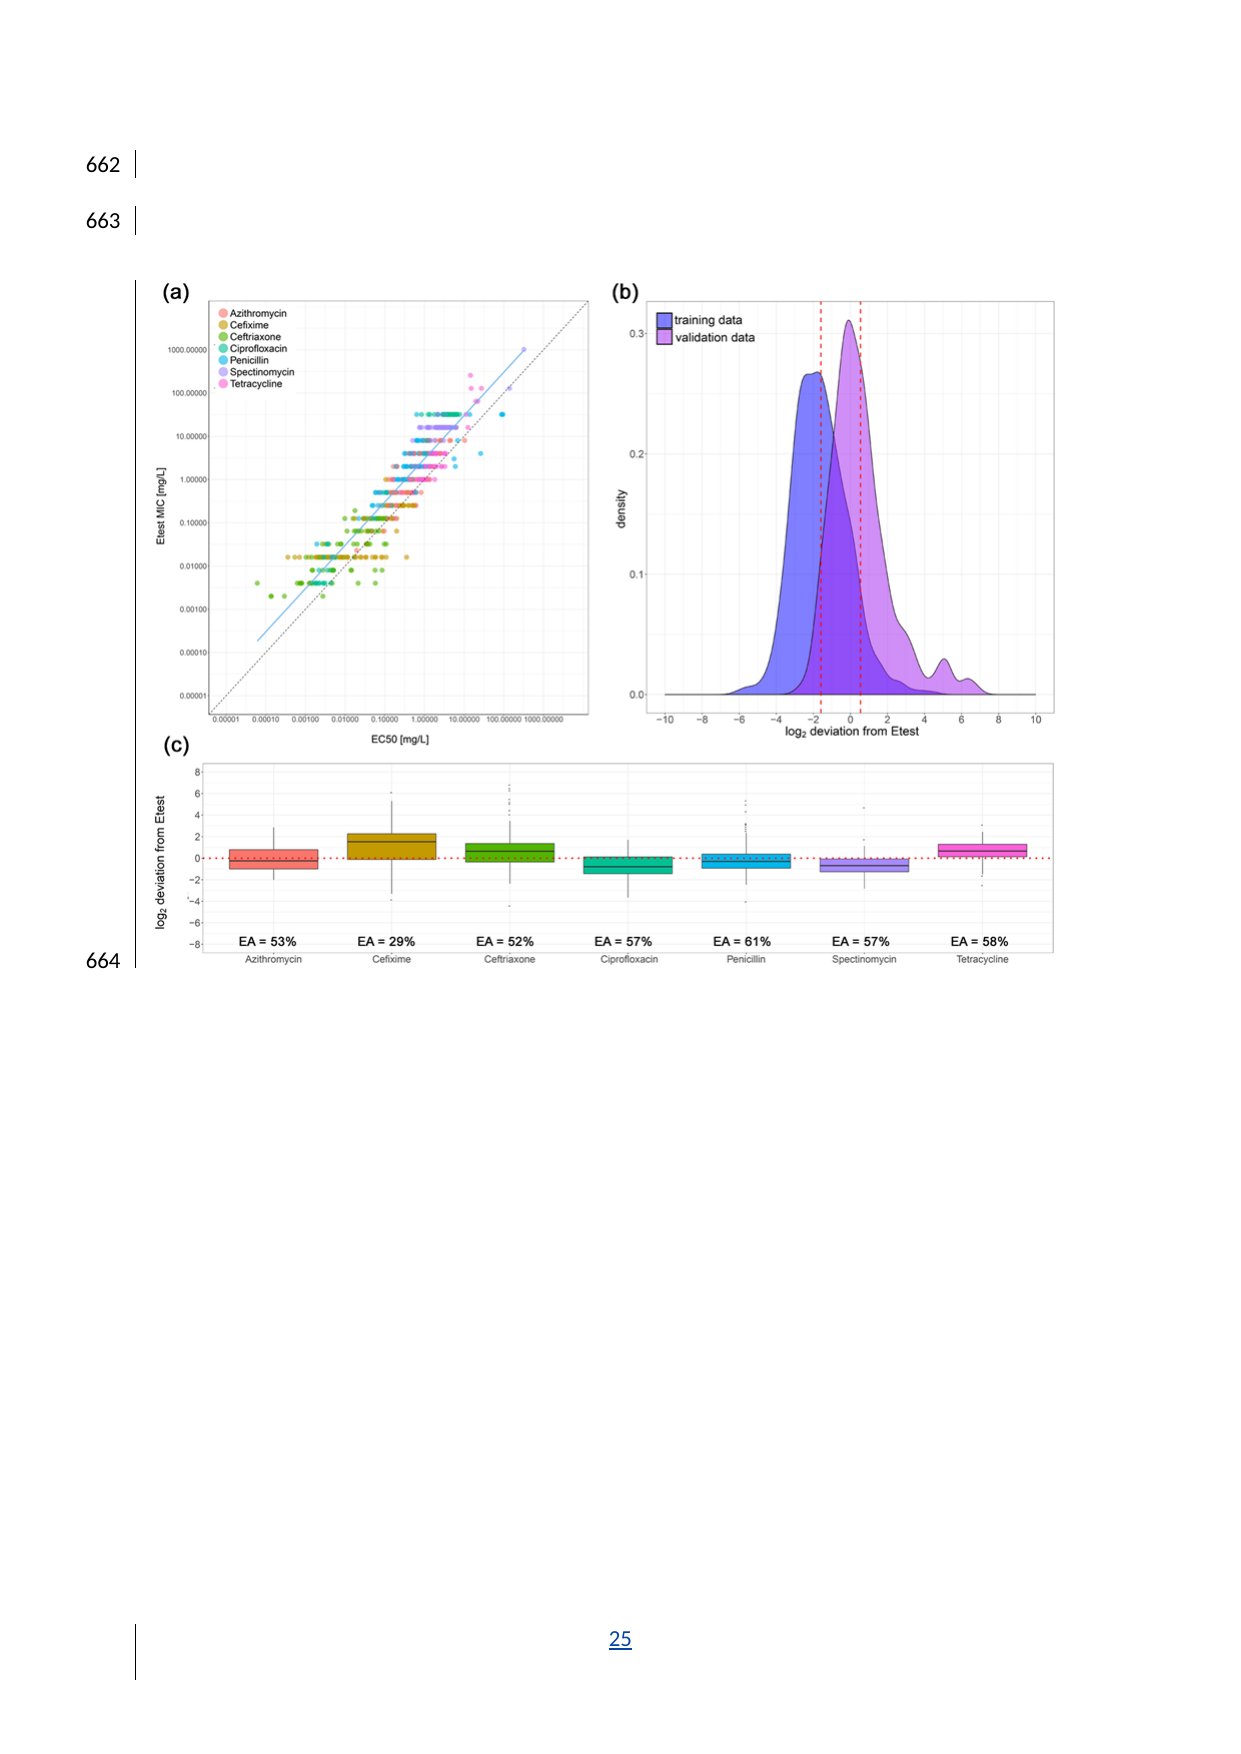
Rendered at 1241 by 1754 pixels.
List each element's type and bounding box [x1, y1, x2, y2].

picture [150, 280, 1060, 969]
